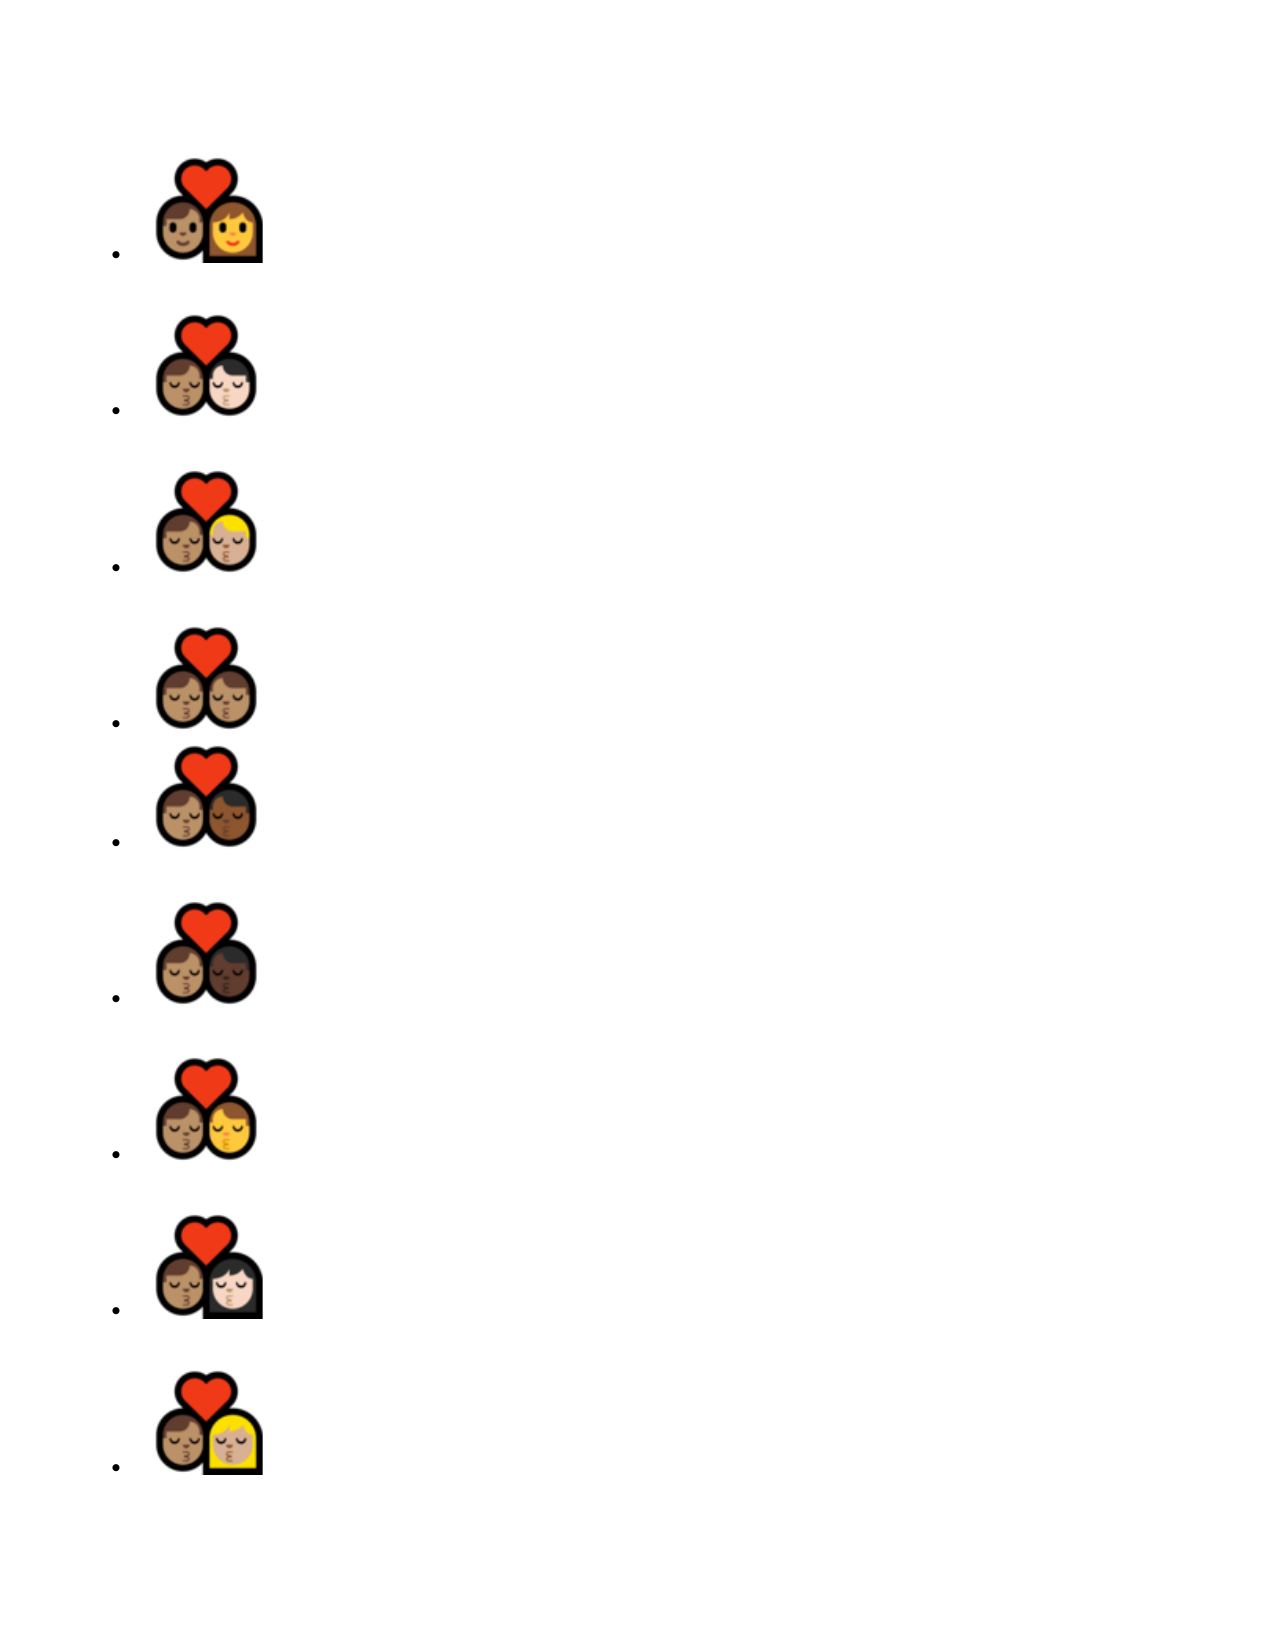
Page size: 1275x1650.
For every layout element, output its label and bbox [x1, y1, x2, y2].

picture [150, 462, 263, 575]
picture [150, 1362, 263, 1475]
picture [150, 1050, 263, 1163]
picture [150, 618, 263, 732]
picture [150, 150, 263, 263]
picture [150, 893, 263, 1007]
picture [150, 306, 263, 419]
picture [150, 737, 263, 850]
picture [150, 1206, 263, 1319]
